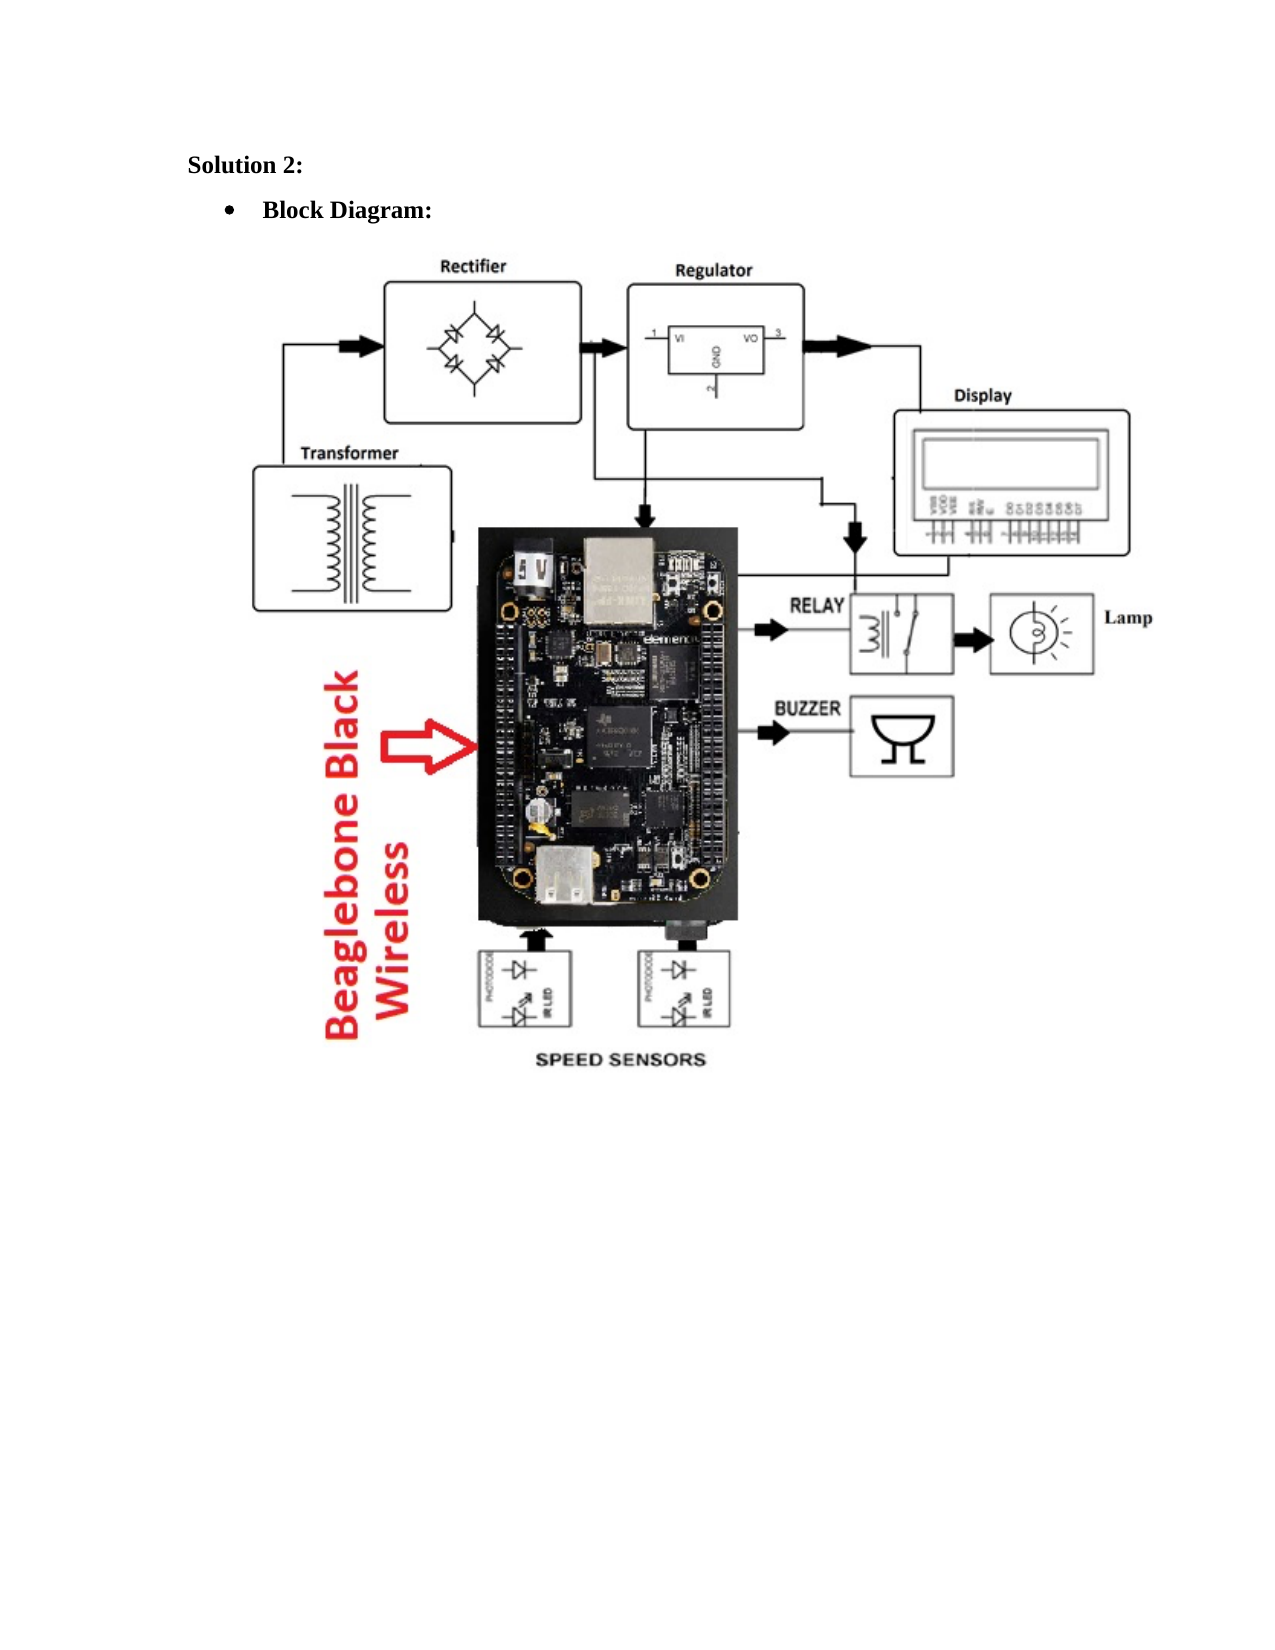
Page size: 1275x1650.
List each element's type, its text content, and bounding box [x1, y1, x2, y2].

picture [225, 240, 1201, 1095]
list Block Diagram: [225, 195, 1126, 224]
text Solution 2: [187, 150, 1126, 179]
